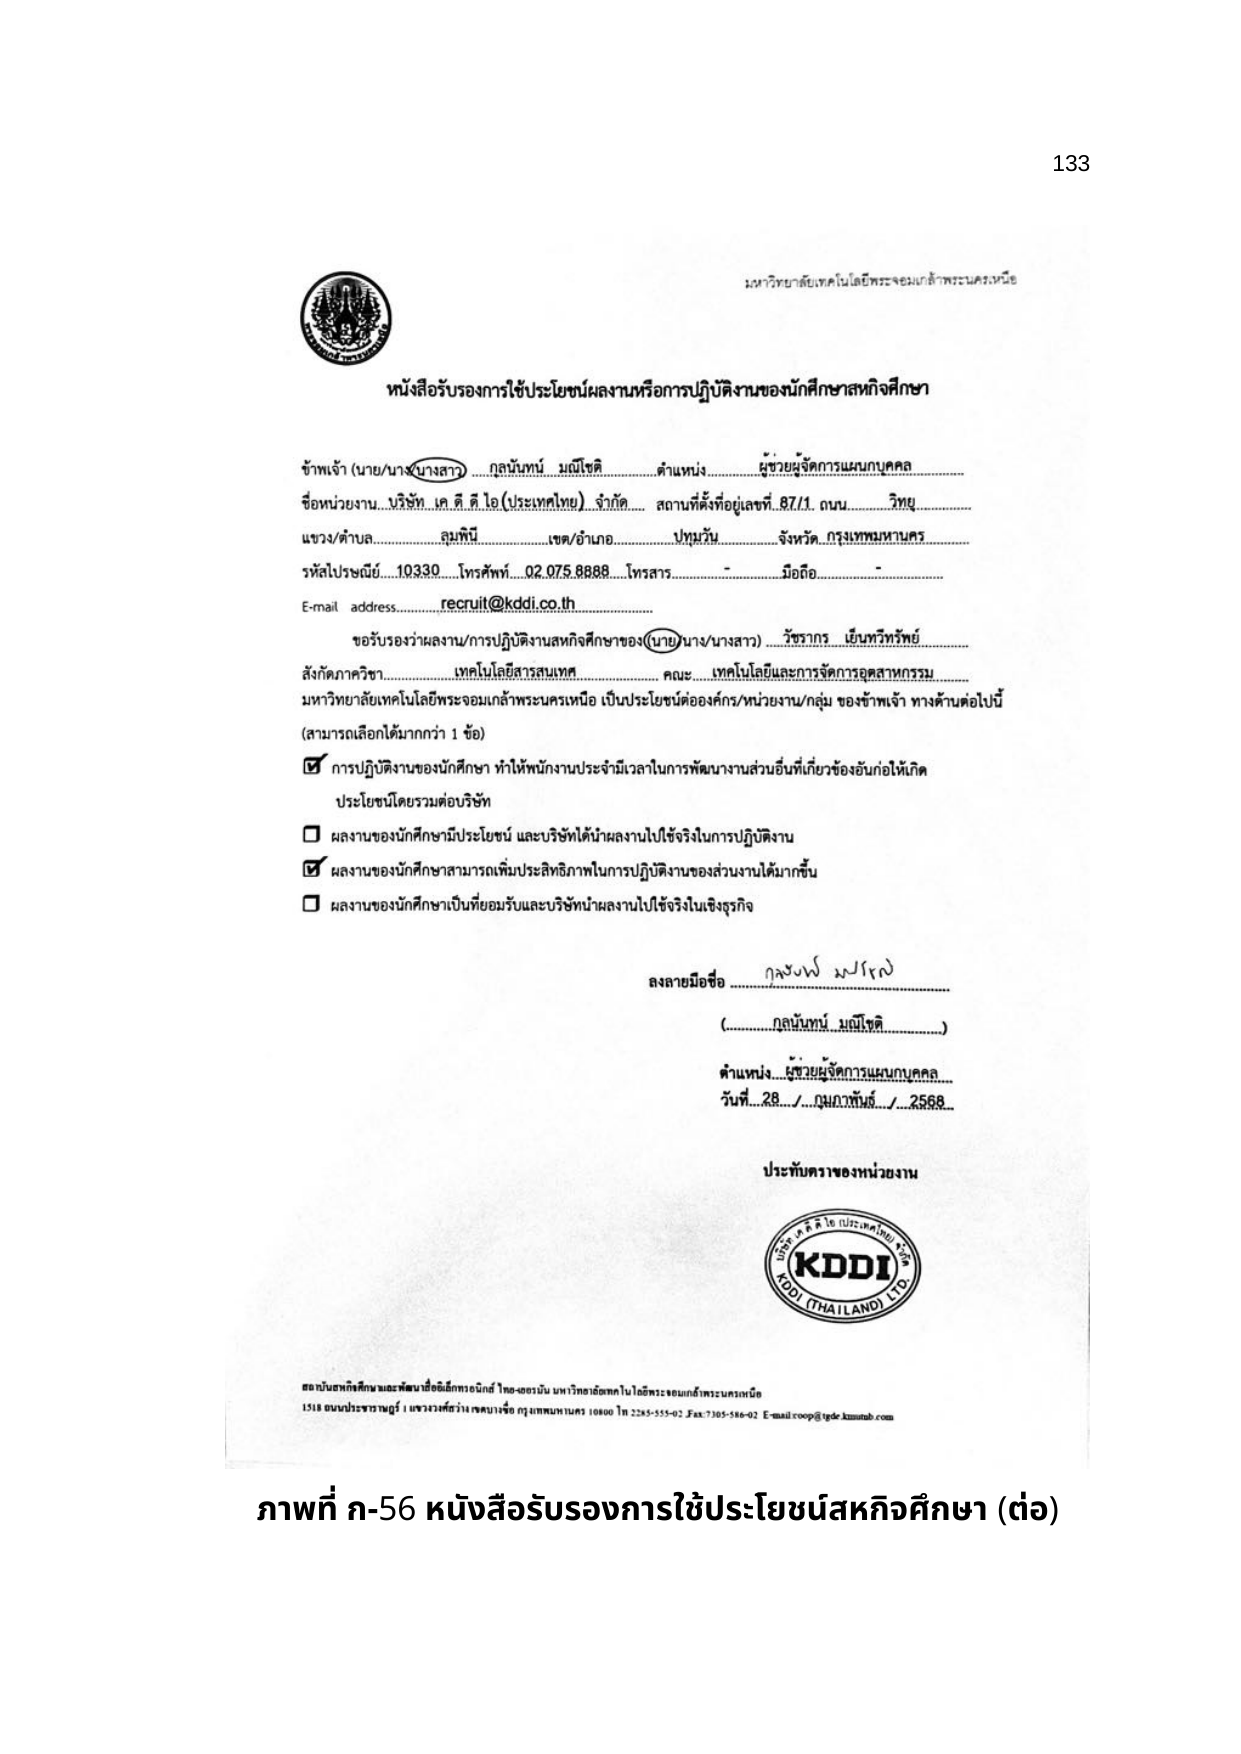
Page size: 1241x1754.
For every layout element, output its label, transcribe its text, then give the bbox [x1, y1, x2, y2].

picture [225, 225, 1090, 1469]
